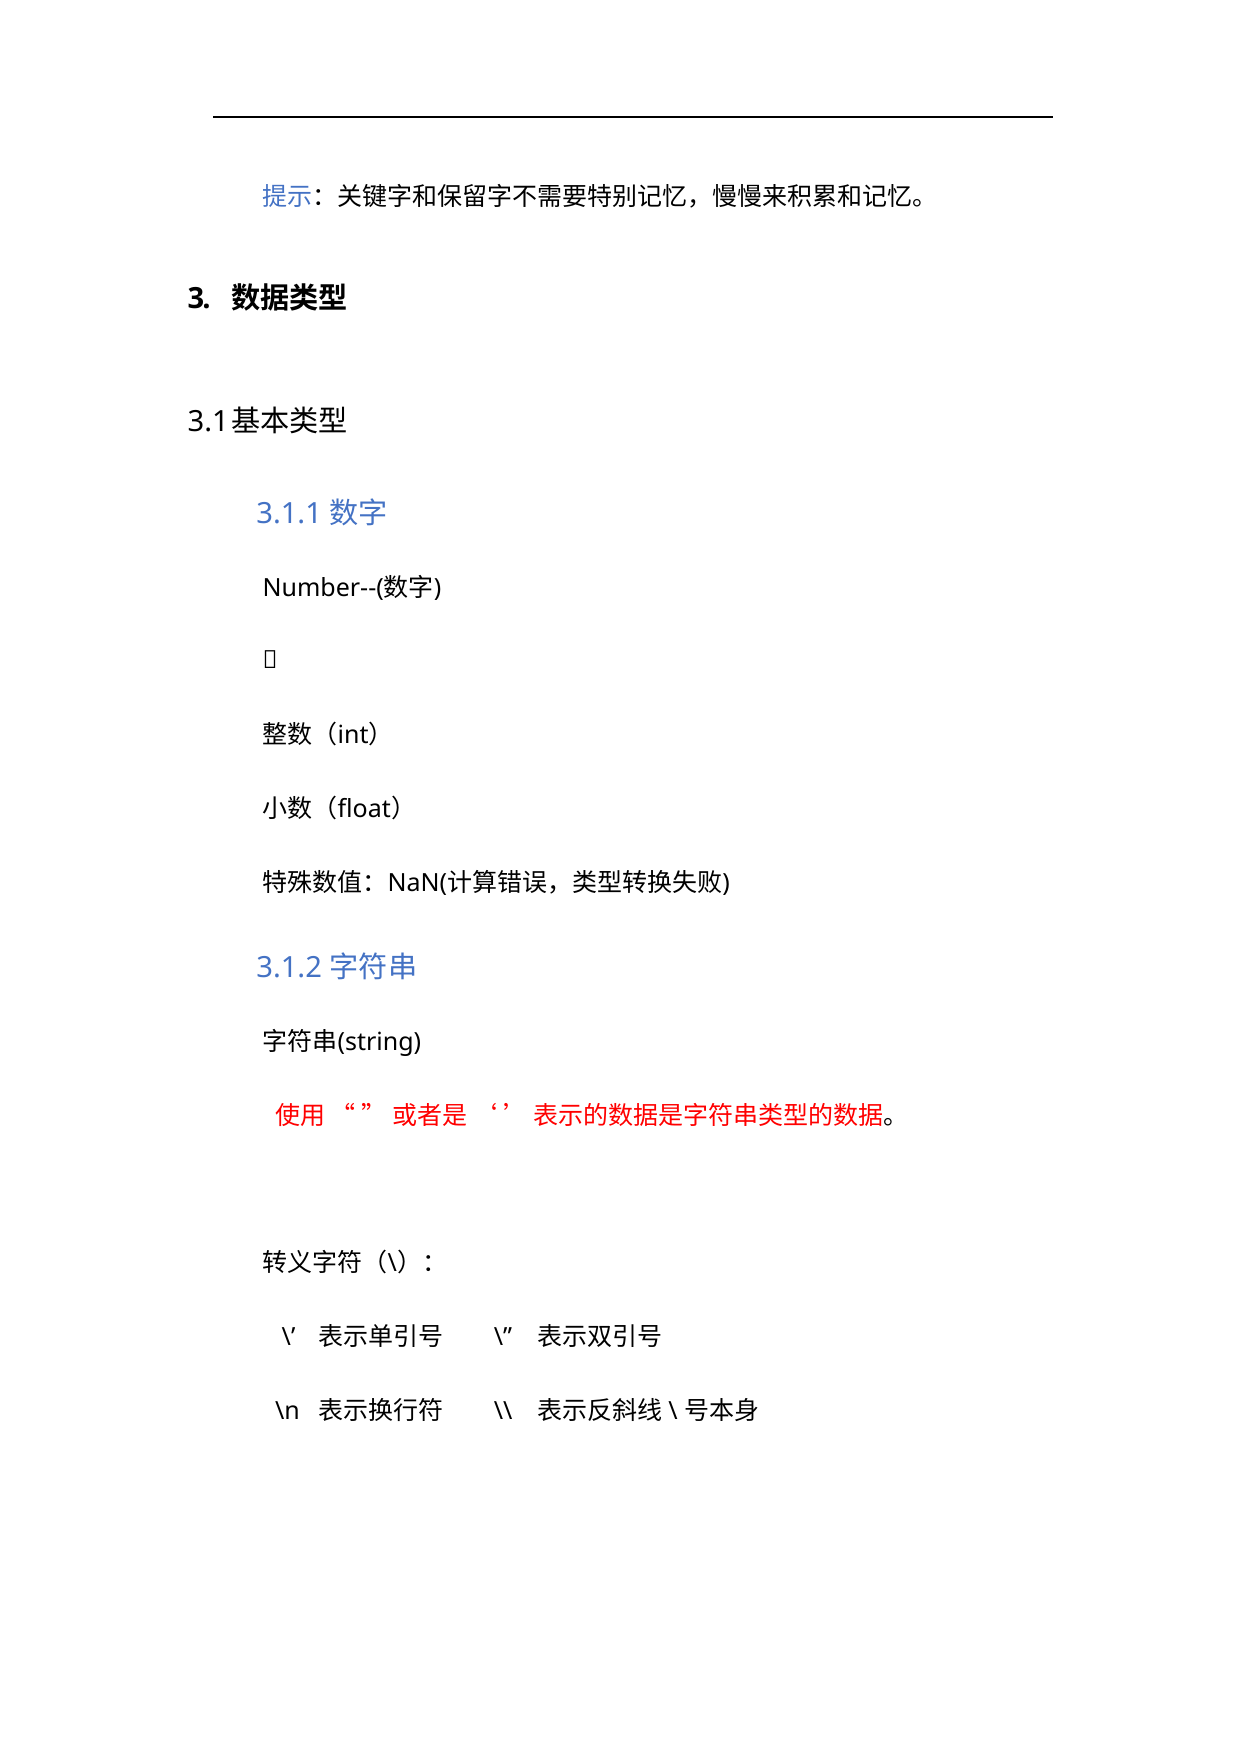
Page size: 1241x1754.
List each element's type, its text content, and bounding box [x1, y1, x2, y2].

text  [212, 627, 1053, 692]
subtitle 3.1.2 字符串 [212, 932, 1053, 997]
text 转义字符（\）： [212, 1228, 1053, 1293]
text \’ 表示单引号 \” 表示双引号 [212, 1302, 1053, 1367]
subtitle 基本类型 [187, 386, 1053, 451]
text 特殊数值：NaN(计算错误，类型转换失败) [212, 848, 1053, 913]
subtitle 数据类型 [187, 263, 1053, 328]
text 小数（float） [212, 774, 1053, 839]
text 字符串(string) [212, 1007, 1053, 1072]
text \n 表示换行符 \\ 表示反斜线 \ 号本身 [212, 1376, 1053, 1441]
text 提示：关键字和保留字不需要特别记忆，慢慢来积累和记忆。 [212, 162, 1053, 227]
text Number--(数字) [212, 553, 1053, 618]
text 整数（int） [212, 700, 1053, 765]
text 使用 “ ” 或者是 ‘ ’ 表示的数据是字符串类型的数据。 [212, 1081, 1053, 1146]
subtitle 3.1.1 数字 [212, 478, 1053, 543]
